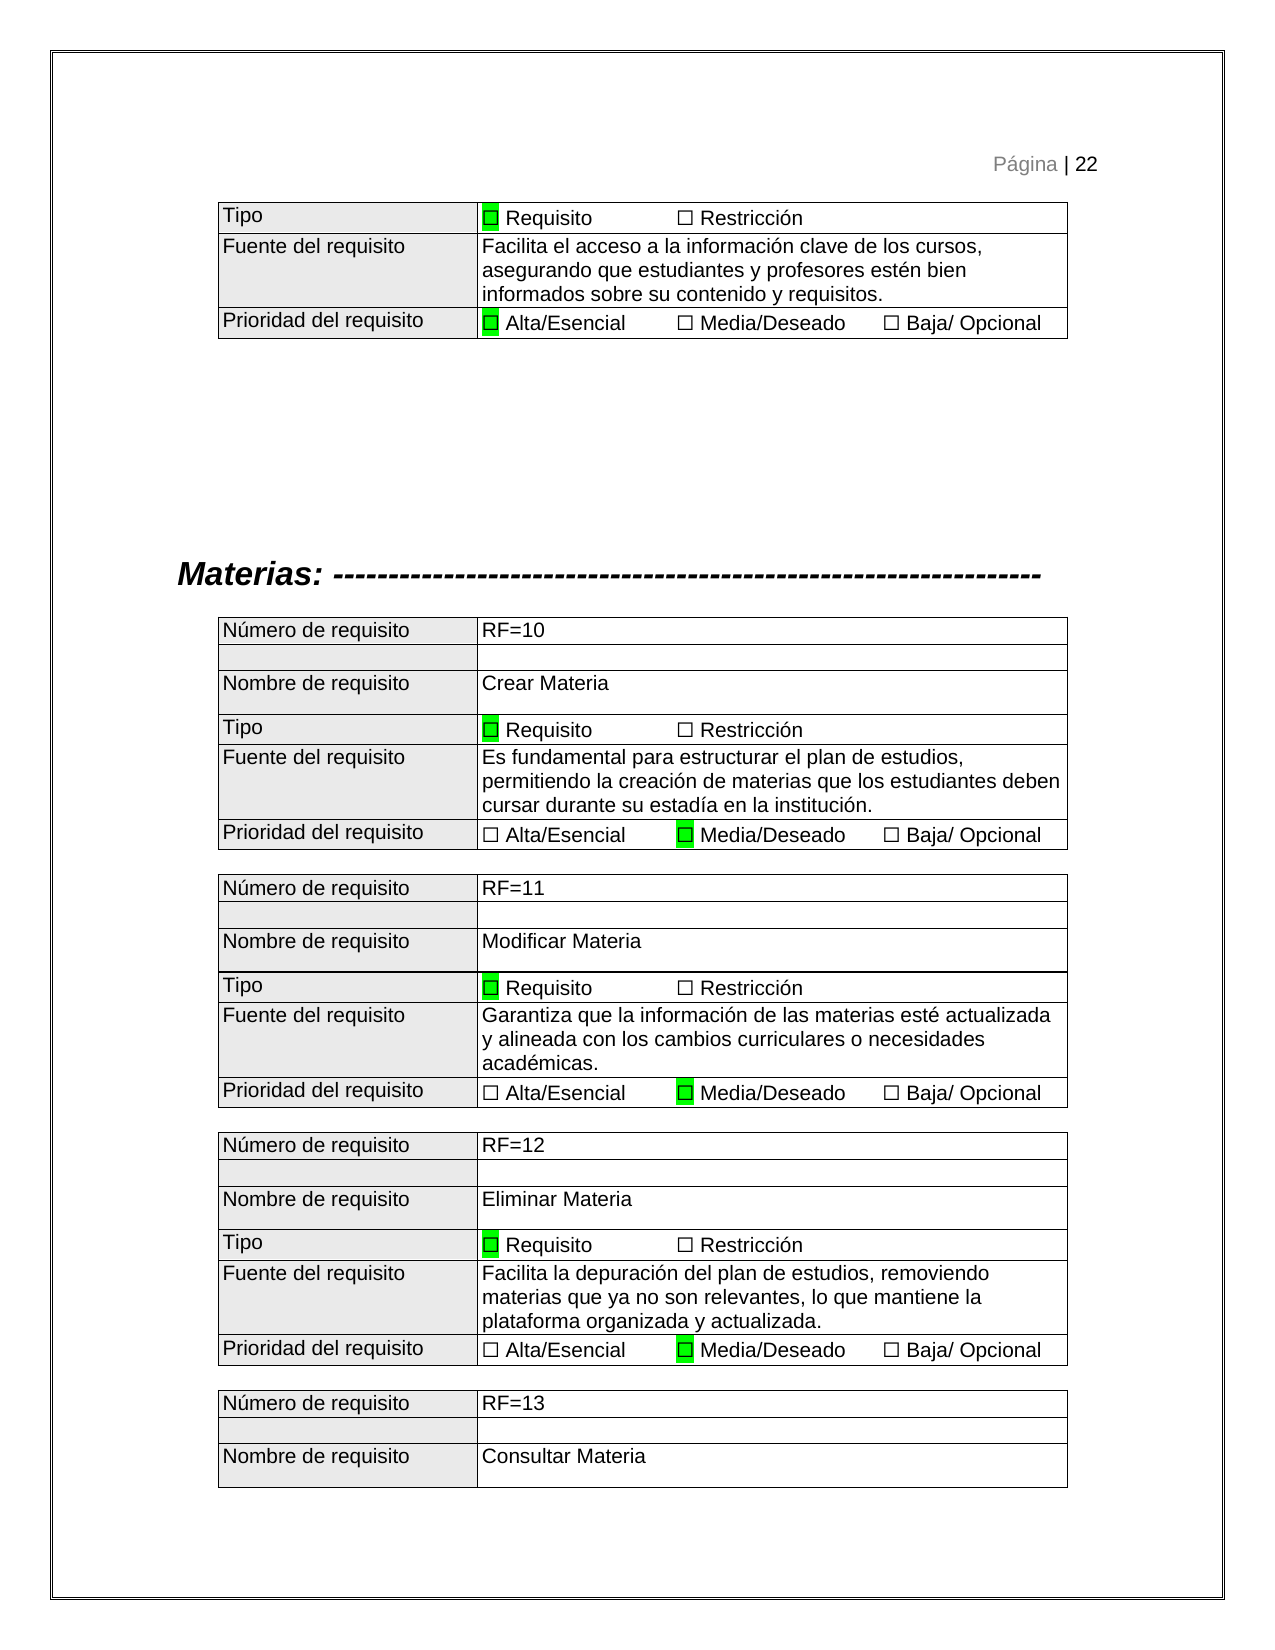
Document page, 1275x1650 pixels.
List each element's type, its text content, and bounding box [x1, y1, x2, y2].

table_header RF=12 [478, 1133, 1067, 1159]
table_cell Media/Deseado [665, 820, 871, 849]
table_cell Prioridad del requisito [219, 1335, 477, 1365]
table_cell [219, 1418, 477, 1443]
table_cell Consultar Materia [478, 1444, 1067, 1487]
table_cell Tipo [219, 715, 477, 744]
table_cell Fuente del requisito [219, 745, 477, 819]
table_cell [478, 902, 1067, 928]
table_cell Prioridad del requisito [219, 1078, 477, 1107]
table_cell Baja/ Opcional [871, 1078, 1067, 1107]
table_cell Requisito [478, 973, 665, 1002]
table_header Número de requisito [219, 618, 477, 643]
table_cell Eliminar Materia [478, 1187, 1067, 1229]
table_cell Restricción [665, 203, 1067, 232]
table_cell Nombre de requisito [219, 929, 477, 971]
table_cell Tipo [219, 973, 477, 1002]
table_header RF=11 [478, 875, 1067, 901]
table_cell Restricción [665, 715, 1067, 744]
table_cell Facilita el acceso a la información clave de los cursos, asegurando que estudiantes y profesores estén bien informados sobre su contenido y requisitos. [478, 234, 1067, 307]
table_cell Modificar Materia [478, 929, 1067, 971]
table_cell Nombre de requisito [219, 1444, 477, 1487]
table_cell [478, 1418, 1067, 1443]
table_cell Fuente del requisito [219, 1261, 477, 1334]
table_cell Media/Deseado [665, 308, 871, 338]
table_cell Requisito [478, 715, 665, 744]
table_cell [478, 1160, 1067, 1186]
table_cell Baja/ Opcional [871, 820, 1067, 849]
table_cell Baja/ Opcional [871, 1335, 1067, 1365]
table_cell Requisito [478, 203, 665, 232]
table_cell Restricción [665, 1230, 1067, 1259]
table_cell Fuente del requisito [219, 234, 477, 307]
text Materias: ---------------------------------------------------------------- [177, 554, 1098, 593]
table_cell Crear Materia [478, 671, 1067, 714]
table_cell Fuente del requisito [219, 1003, 477, 1077]
table_header Número de requisito [219, 1391, 477, 1417]
table_cell Media/Deseado [665, 1078, 871, 1107]
table_cell Nombre de requisito [219, 1187, 477, 1229]
table_cell Alta/Esencial [478, 308, 665, 338]
table_cell [478, 645, 1067, 670]
table_cell Alta/Esencial [478, 1078, 665, 1107]
table_cell Prioridad del requisito [219, 308, 477, 338]
table_cell Baja/ Opcional [871, 308, 1067, 338]
table_cell Requisito [478, 1230, 665, 1259]
table_cell Alta/Esencial [478, 1335, 665, 1365]
table_cell Nombre de requisito [219, 671, 477, 714]
table_cell Es fundamental para estructurar el plan de estudios, permitiendo la creación de materias que los estudiantes deben cursar durante su estadía en la institución. [478, 745, 1067, 819]
table_cell [219, 1160, 477, 1186]
table_cell Alta/Esencial [478, 820, 665, 849]
table_cell Prioridad del requisito [219, 820, 477, 849]
table_cell [219, 645, 477, 670]
table_header RF=13 [478, 1391, 1067, 1417]
table_header RF=10 [478, 618, 1067, 643]
table_cell Media/Deseado [665, 1335, 871, 1365]
table_cell Restricción [665, 973, 1067, 1002]
table_cell Garantiza que la información de las materias esté actualizada y alineada con los cambios curriculares o necesidades académicas. [478, 1003, 1067, 1077]
table_cell [219, 902, 477, 928]
table_cell Facilita la depuración del plan de estudios, removiendo materias que ya no son relevantes, lo que mantiene la plataforma organizada y actualizada. [478, 1261, 1067, 1334]
table_header Número de requisito [219, 1133, 477, 1159]
table_header Número de requisito [219, 875, 477, 901]
table_cell Tipo [219, 203, 477, 232]
table_cell Tipo [219, 1230, 477, 1259]
